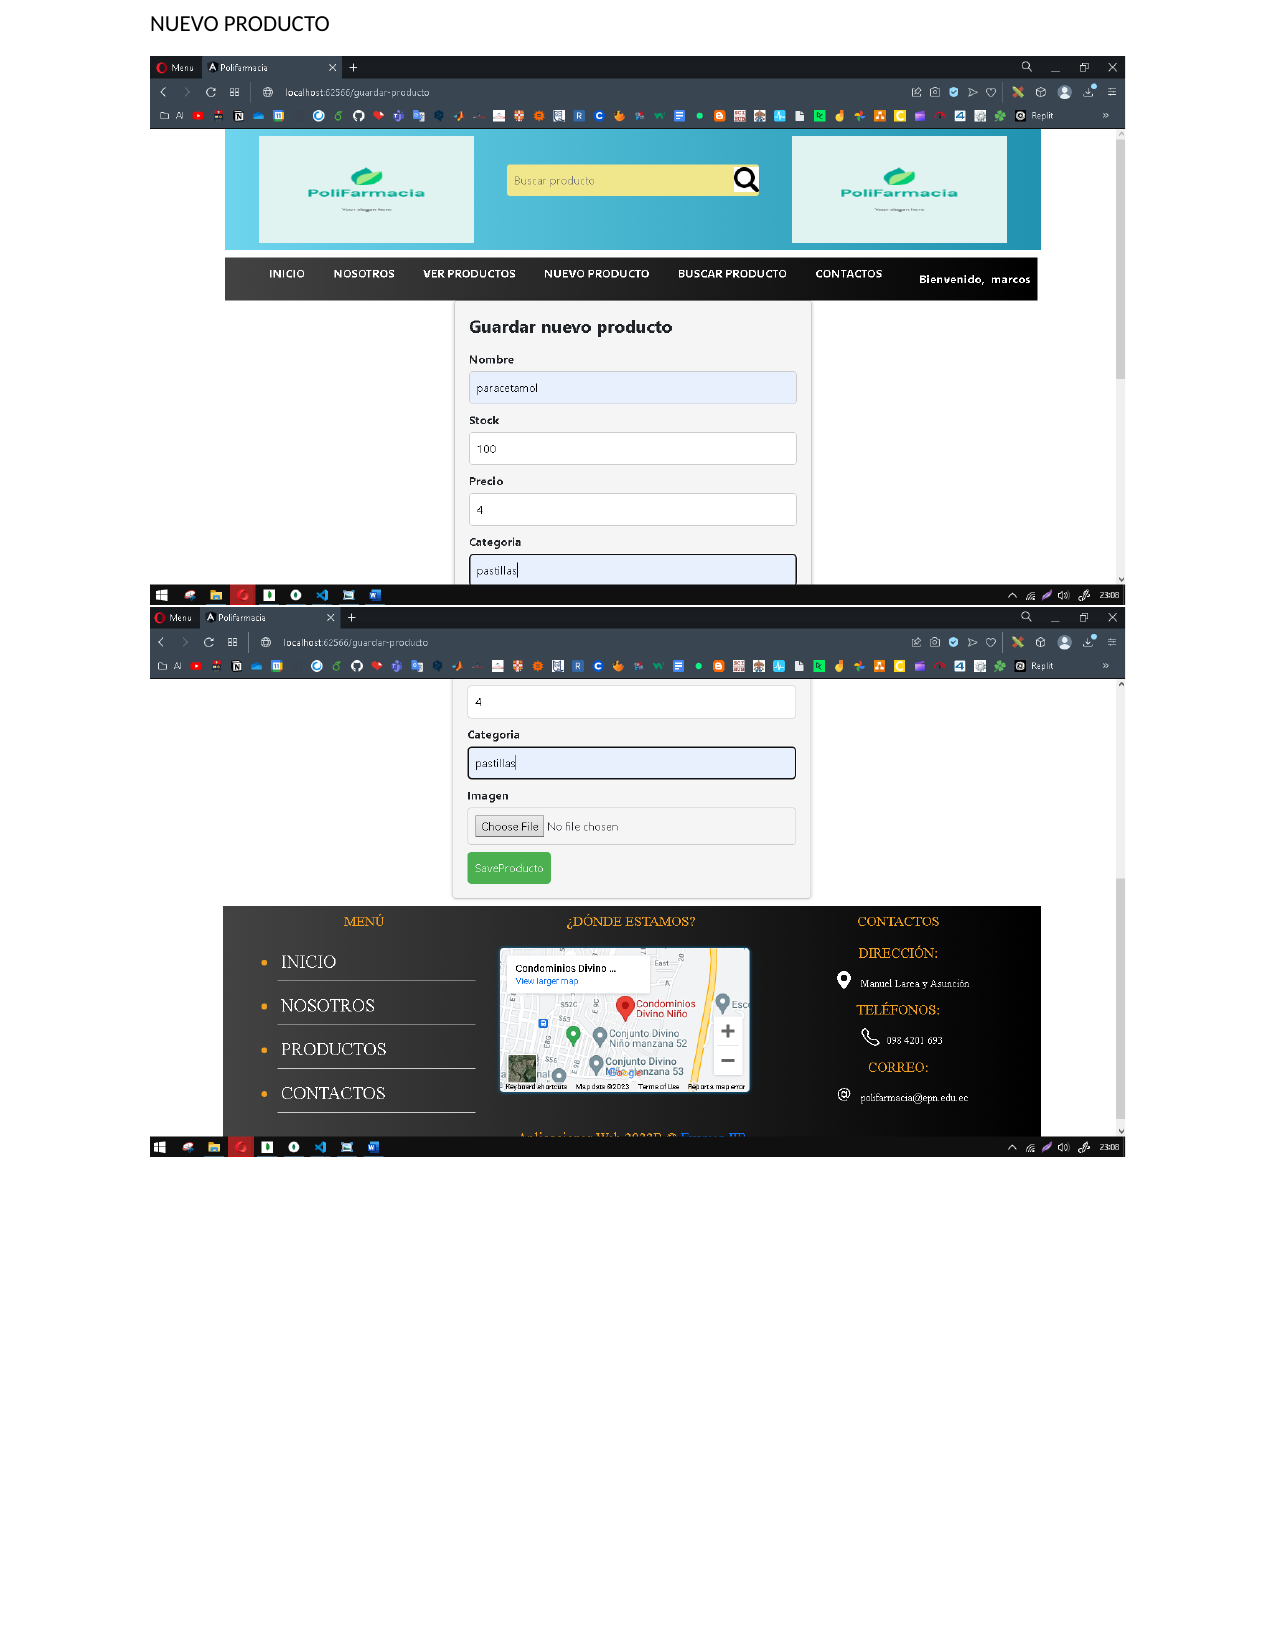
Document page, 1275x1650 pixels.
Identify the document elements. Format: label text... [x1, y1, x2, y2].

text NUEVO PRODUCTO [150, 9, 1125, 37]
picture [150, 56, 1125, 605]
picture [150, 607, 1125, 1157]
